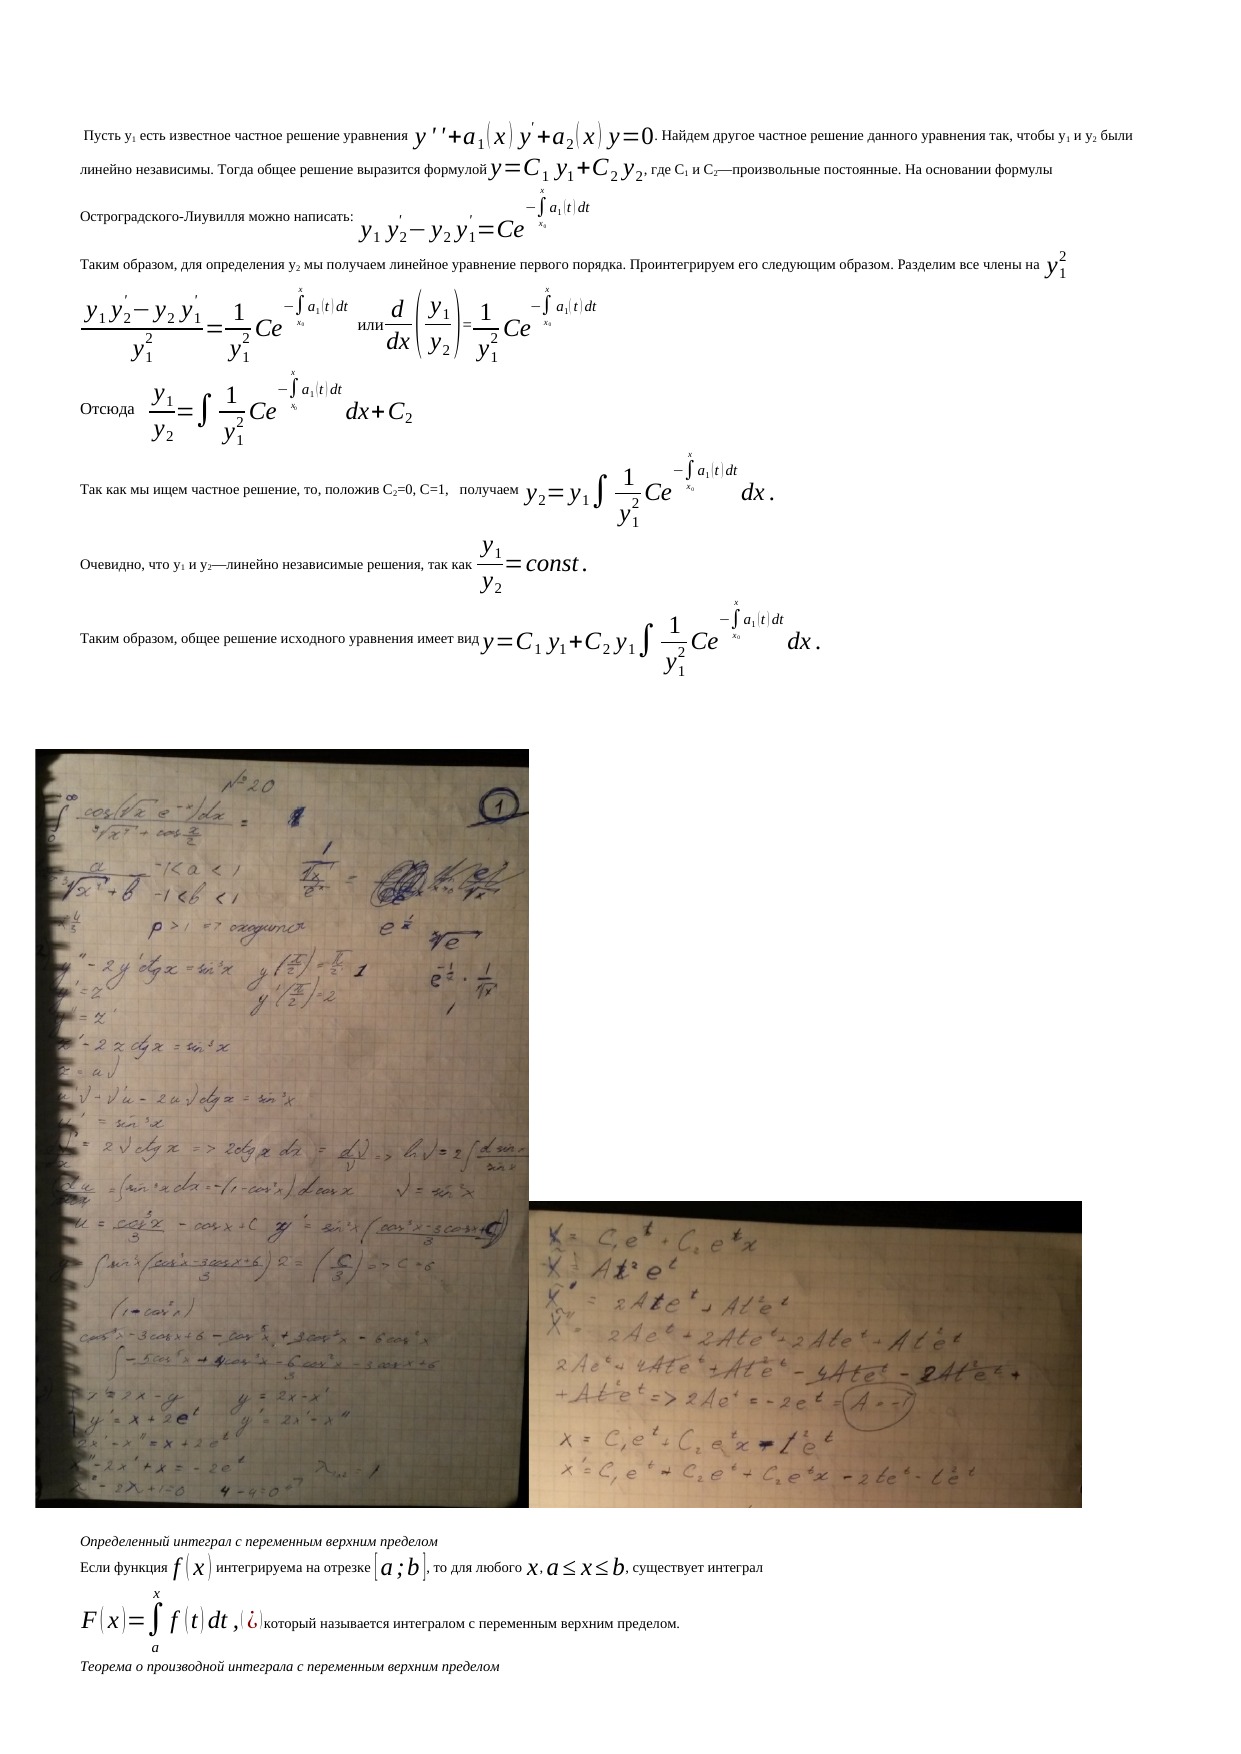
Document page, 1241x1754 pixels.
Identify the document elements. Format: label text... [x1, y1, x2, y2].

text или= [80, 283, 1138, 367]
text Очевидно, что у1 и у2—линейно независимые решения, так как [80, 531, 1138, 597]
text Таким образом, для определения у2 мы получаем линейное уравнение первого порядка. Проинтегрируем его следующим образом. Разделим все члены на [80, 247, 1138, 282]
text Определенный интеграл с переменным верхним пределом [80, 1532, 1138, 1549]
text Отсюда [80, 368, 1138, 448]
text Пусть у1 есть известное частное решение уравнения . Найдем другое частное решение данного уравнения так, чтобы у1 и у2 были линейно независимы. Тогда общее решение выразится формулой, где С1 и С2—произвольные постоянные. На основании формулы Остроградского-Лиувилля можно написать: [80, 118, 1138, 246]
text Таким образом, общее решение исходного уравнения имеет вид [80, 598, 1138, 678]
text Теорема о производной интеграла с переменным верхним пределом [80, 1658, 1138, 1675]
text Так как мы ищем частное решение, то, положив С2=0, С=1, получаем [80, 449, 1138, 530]
picture [35, 749, 1082, 1508]
text Если функция интегрируема на отрезке , то для любого , , существует интеграл [80, 1552, 1138, 1582]
text который называется интегралом с переменным верхним пределом. [80, 1585, 1138, 1656]
